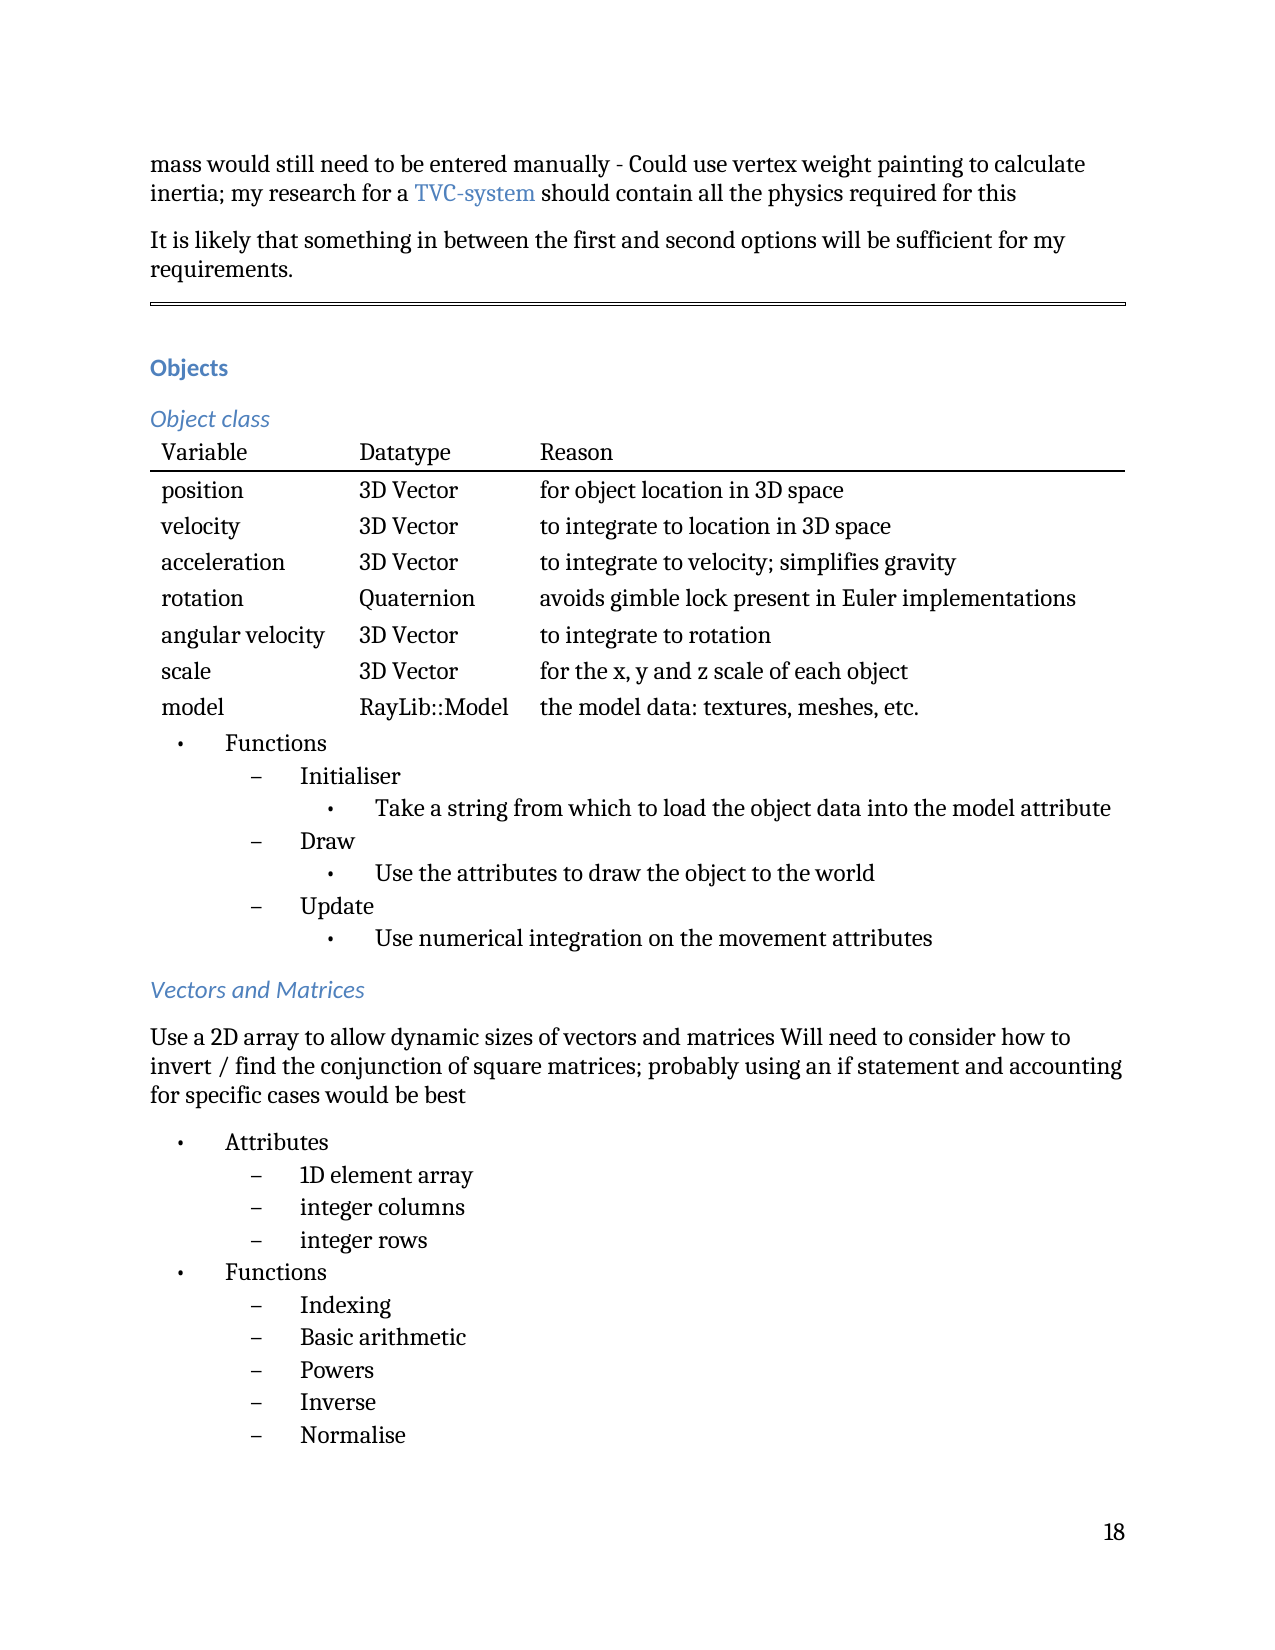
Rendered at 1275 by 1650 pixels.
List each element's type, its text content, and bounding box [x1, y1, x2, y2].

table_cell the model data: textures, meshes, etc. [528, 689, 1125, 726]
list Powers [250, 1356, 1125, 1384]
table_cell for the x, y and z scale of each object [528, 653, 1125, 689]
table_cell angular velocity [150, 617, 348, 653]
list Indexing [250, 1291, 1125, 1319]
table_cell to integrate to velocity; simplifies gravity [528, 544, 1125, 581]
list Functions [175, 729, 1125, 758]
table_cell 3D Vector [348, 653, 528, 689]
list Initialiser [250, 762, 1125, 791]
table_cell rotation [150, 581, 348, 617]
table_cell model [150, 689, 348, 726]
table_cell Quaternion [348, 581, 528, 617]
list 1D element array [250, 1161, 1125, 1189]
table_cell position [150, 472, 348, 508]
table_cell 3D Vector [348, 544, 528, 581]
list integer rows [250, 1226, 1125, 1254]
list Inverse [250, 1388, 1125, 1417]
text Use a 2D array to allow dynamic sizes of vectors and matrices Will need to consider how to invert / find the conjunction of square matrices; probably using an if statement and accounting for specific cases would be best [150, 1023, 1125, 1109]
table_header Datatype [348, 434, 528, 470]
list Normalise [250, 1421, 1125, 1449]
table_cell velocity [150, 508, 348, 544]
subtitle Objects [150, 352, 1125, 383]
list Draw [250, 827, 1125, 856]
table_header Variable [150, 434, 348, 470]
table_cell RayLib::Model [348, 689, 528, 726]
table_cell to integrate to rotation [528, 617, 1125, 653]
list Update [250, 892, 1125, 921]
list Use the attributes to draw the object to the world [325, 859, 1125, 888]
table_cell avoids gimble lock present in Euler implementations [528, 581, 1125, 617]
list Functions [175, 1258, 1125, 1287]
list Attributes [175, 1128, 1125, 1157]
text It is likely that something in between the first and second options will be sufficient for my requirements. [150, 226, 1125, 284]
subtitle Vectors and Matrices [150, 974, 1125, 1004]
table_cell scale [150, 653, 348, 689]
subtitle Object class [150, 403, 1125, 434]
table_cell 3D Vector [348, 472, 528, 508]
table_cell acceleration [150, 544, 348, 581]
table_cell 3D Vector [348, 617, 528, 653]
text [150, 150, 1125, 207]
table_header Reason [528, 434, 1125, 470]
list Take a string from which to load the object data into the model attribute [325, 794, 1125, 823]
table_cell 3D Vector [348, 508, 528, 544]
list Basic arithmetic [250, 1323, 1125, 1352]
table_cell to integrate to location in 3D space [528, 508, 1125, 544]
list Use numerical integration on the movement attributes [325, 924, 1125, 953]
table_cell for object location in 3D space [528, 472, 1125, 508]
list integer columns [250, 1193, 1125, 1222]
